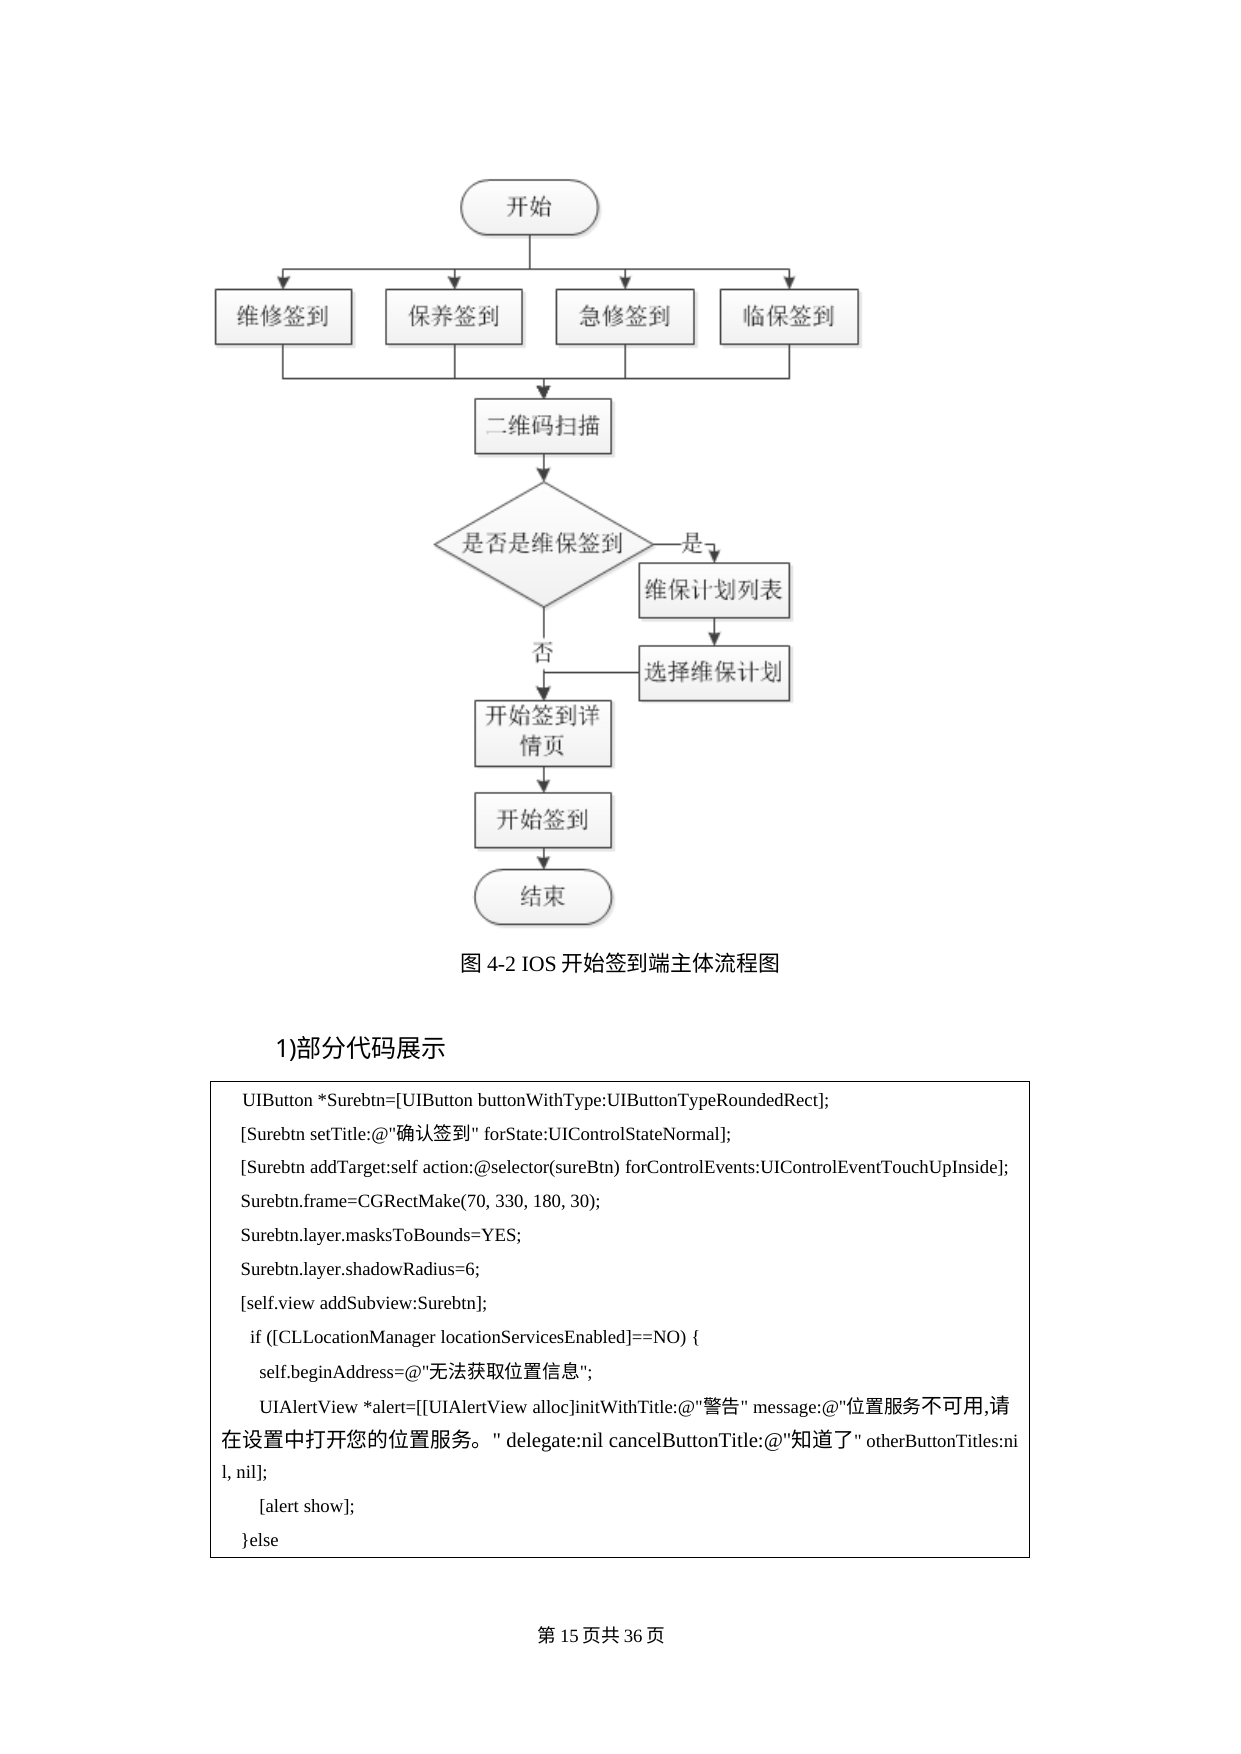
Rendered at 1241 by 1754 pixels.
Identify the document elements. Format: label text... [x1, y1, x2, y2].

text 1)部分代码展示 [187, 1013, 1053, 1081]
picture [187, 167, 892, 941]
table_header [211, 1082, 1029, 1557]
text 图4-2 IOS开始签到端主体流程图 [187, 945, 1053, 979]
